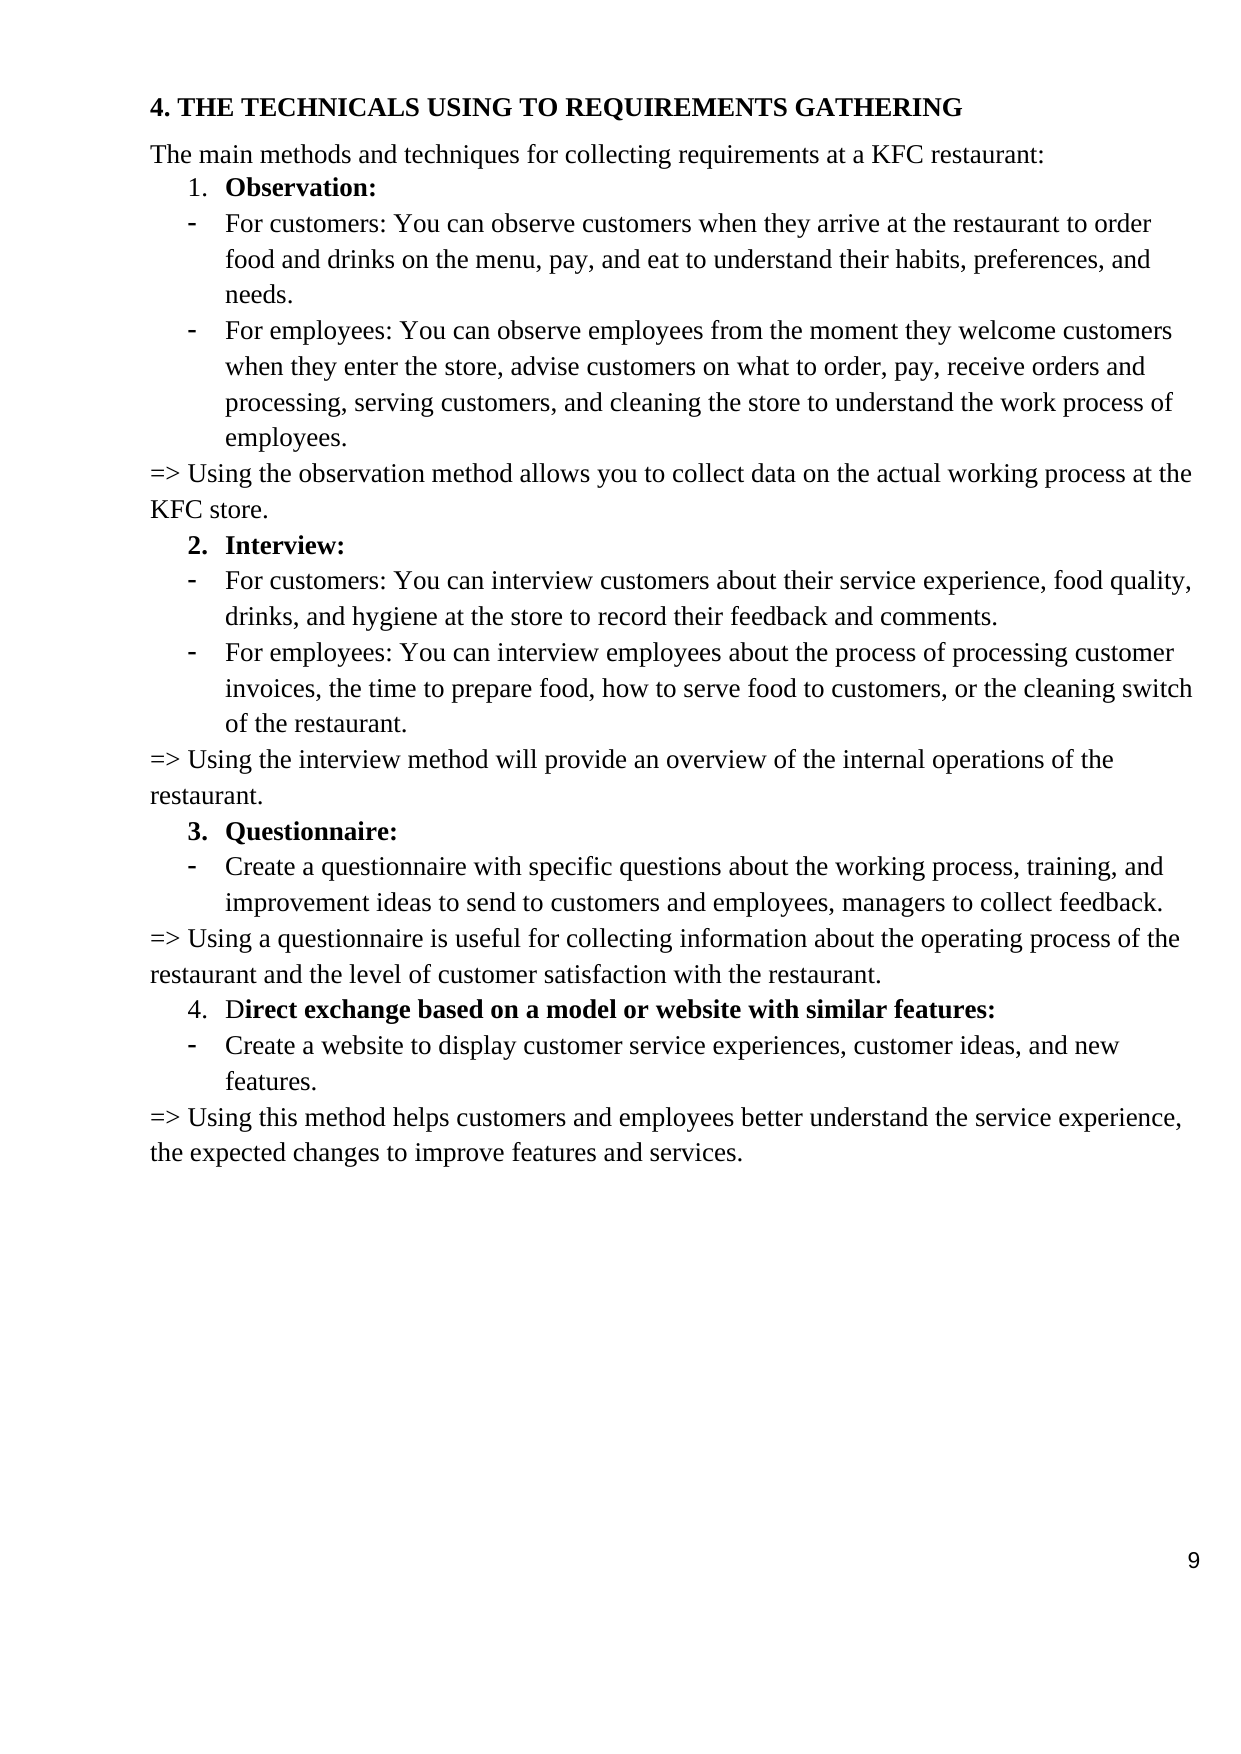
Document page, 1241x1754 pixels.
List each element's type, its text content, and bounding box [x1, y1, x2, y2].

list Questionnaire: [187, 815, 1202, 846]
list For employees: You can observe employees from the moment they welcome customers when they enter the store, advise customers on what to order, pay, receive orders and processing, serving customers, and cleaning the store to understand the work process of employees. [187, 314, 1202, 453]
list Create a website to display customer service experiences, customer ideas, and new features. [187, 1029, 1202, 1096]
list Create a questionnaire with specific questions about the working process, training, and improvement ideas to send to customers and employees, managers to collect feedback. [187, 851, 1202, 917]
text => Using the observation method allows you to collect data on the actual working process at the KFC store. [150, 457, 1202, 524]
list Interview: [187, 529, 1202, 560]
text => Using the interview method will provide an overview of the internal operations of the restaurant. [150, 743, 1202, 810]
text The main methods and techniques for collecting requirements at a KFC restaurant: [150, 138, 1200, 169]
text => Using a questionnaire is useful for collecting information about the operating process of the restaurant and the level of customer satisfaction with the restaurant. [150, 922, 1202, 989]
list For customers: You can observe customers when they arrive at the restaurant to order food and drinks on the menu, pay, and eat to understand their habits, preferences, and needs. [187, 207, 1202, 310]
text 4. THE TECHNICALS USING TO REQUIREMENTS GATHERING [150, 91, 1200, 122]
list Direct exchange based on a model or website with similar features: [187, 993, 1202, 1025]
text => Using this method helps customers and employees better understand the service experience, the expected changes to improve features and services. [150, 1101, 1200, 1168]
list Observation: [187, 171, 1202, 202]
list For employees: You can interview employees about the process of processing customer invoices, the time to prepare food, how to serve food to customers, or the cleaning switch of the restaurant. [187, 636, 1202, 739]
list For customers: You can interview customers about their service experience, food quality, drinks, and hygiene at the store to record their feedback and comments. [187, 564, 1202, 631]
